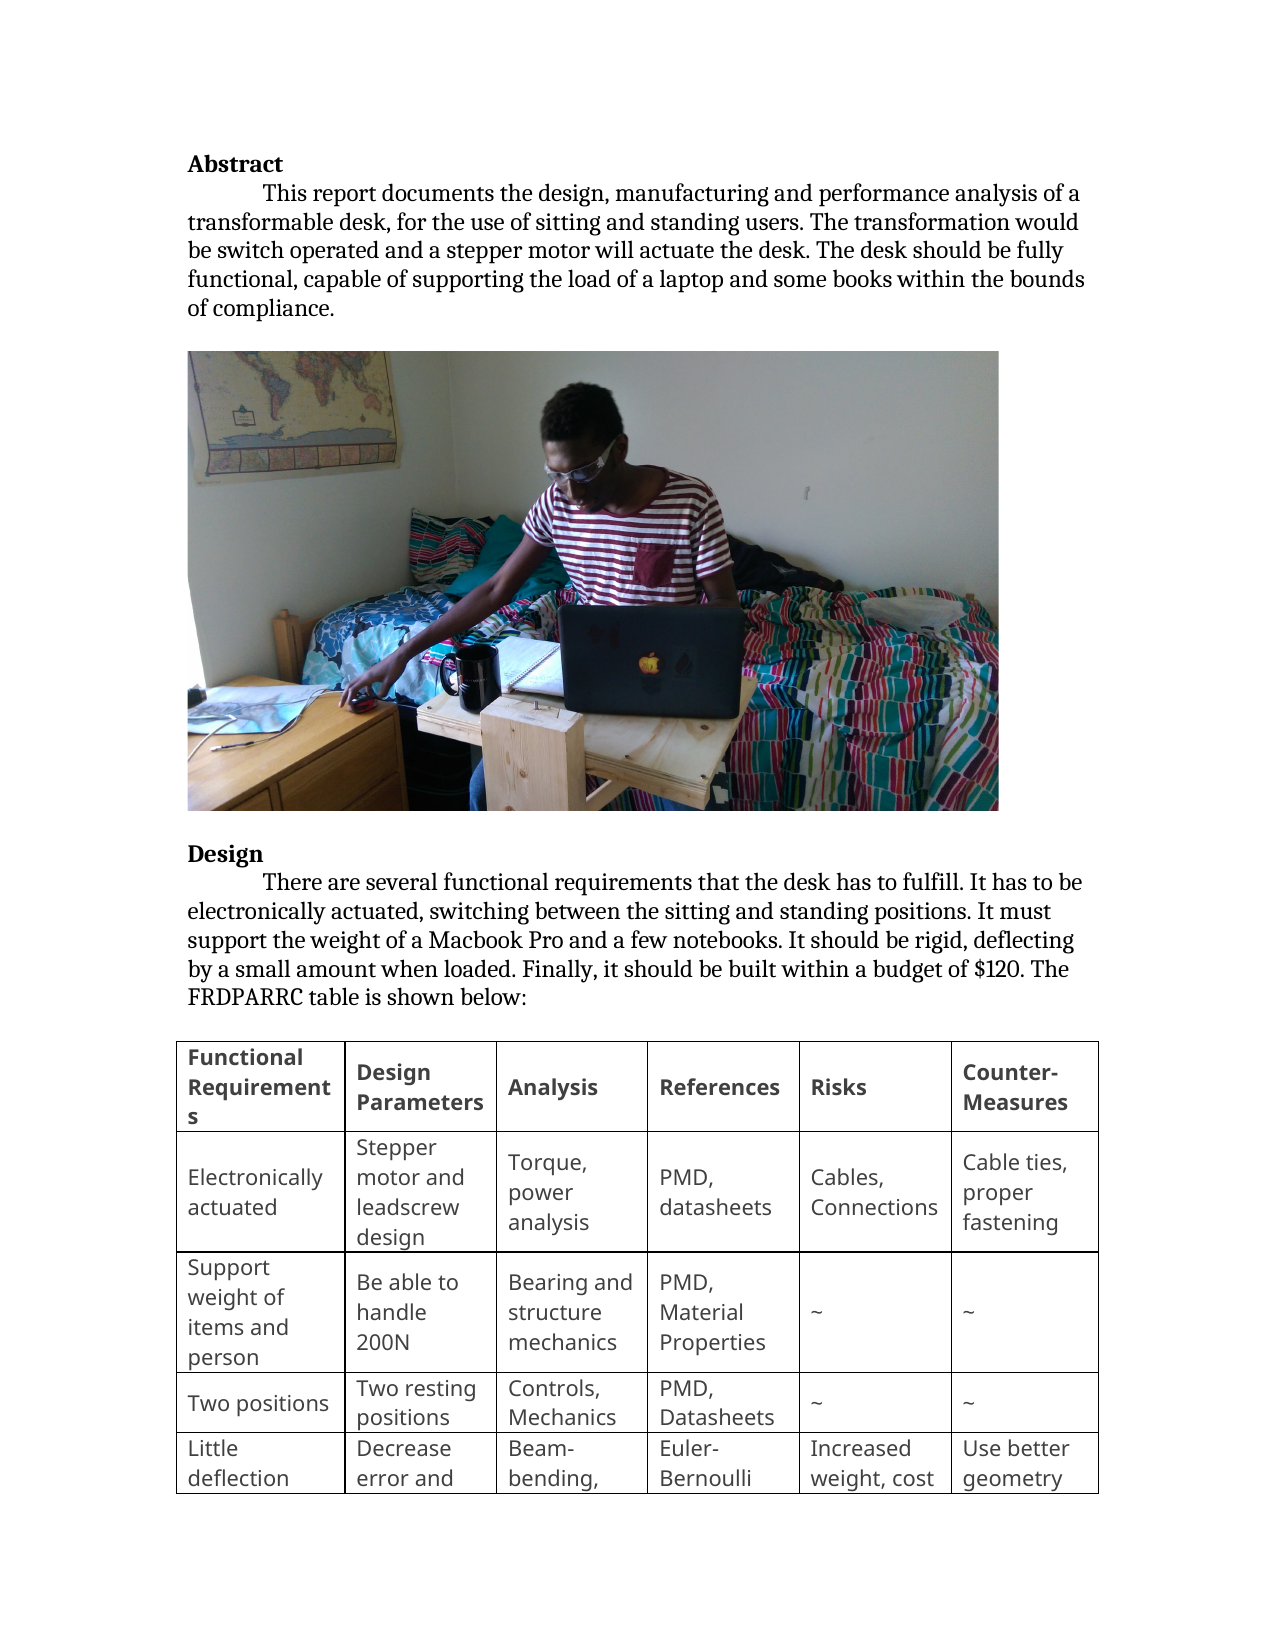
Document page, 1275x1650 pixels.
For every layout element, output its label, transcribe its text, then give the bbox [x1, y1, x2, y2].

table_header Functional Requirements [177, 1042, 344, 1131]
table_cell ~ [800, 1253, 951, 1372]
table_cell PMD, Datasheets [648, 1373, 799, 1432]
text There are several functional requirements that the desk has to fulfill. It has to be electronically actuated, switching between the sitting and standing positions. It must support the weight of a Macbook Pro and a few notebooks. It should be rigid, deflecting by a small amount when loaded. Finally, it should be built within a budget of $120. The FRDPARRC table is shown below: [187, 868, 1087, 1012]
table_header Analysis [497, 1042, 647, 1131]
table_header Risks [800, 1042, 951, 1131]
table_header Design Parameters [346, 1042, 496, 1131]
table_cell Electronically actuated [177, 1132, 344, 1251]
table_cell PMD, Material Properties [648, 1253, 799, 1372]
table_cell Cables, Connections [800, 1132, 951, 1251]
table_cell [497, 1433, 647, 1493]
table_cell ~ [800, 1373, 951, 1432]
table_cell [346, 1433, 496, 1493]
table_cell Controls, Mechanics [497, 1373, 647, 1432]
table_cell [800, 1433, 951, 1493]
table_cell Support weight of items and person [177, 1253, 344, 1372]
table_cell ~ [952, 1253, 1098, 1372]
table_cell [648, 1433, 799, 1493]
table_cell Two resting positions [346, 1373, 496, 1432]
text Design [187, 839, 1087, 868]
table_cell PMD, datasheets [648, 1132, 799, 1251]
text Abstract [187, 150, 1087, 179]
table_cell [952, 1433, 1098, 1493]
table_cell Little deflection [177, 1433, 344, 1493]
picture [187, 351, 999, 811]
table_cell Bearing and structure mechanics [497, 1253, 647, 1372]
table_cell Be able to handle 200N [346, 1253, 496, 1372]
text This report documents the design, manufacturing and performance analysis of a transformable desk, for the use of sitting and standing users. The transformation would be switch operated and a stepper motor will actuate the desk. The desk should be fully functional, capable of supporting the load of a laptop and some books within the bounds of compliance. [187, 179, 1087, 322]
table_cell Cable ties, proper fastening [952, 1132, 1098, 1251]
table_cell ~ [952, 1373, 1098, 1432]
table_header Counter-Measures [952, 1042, 1098, 1131]
table_cell Stepper motor and leadscrew design [346, 1132, 496, 1251]
table_header References [648, 1042, 799, 1131]
table_cell Torque, power analysis [497, 1132, 647, 1251]
table_cell Two positions [177, 1373, 344, 1432]
